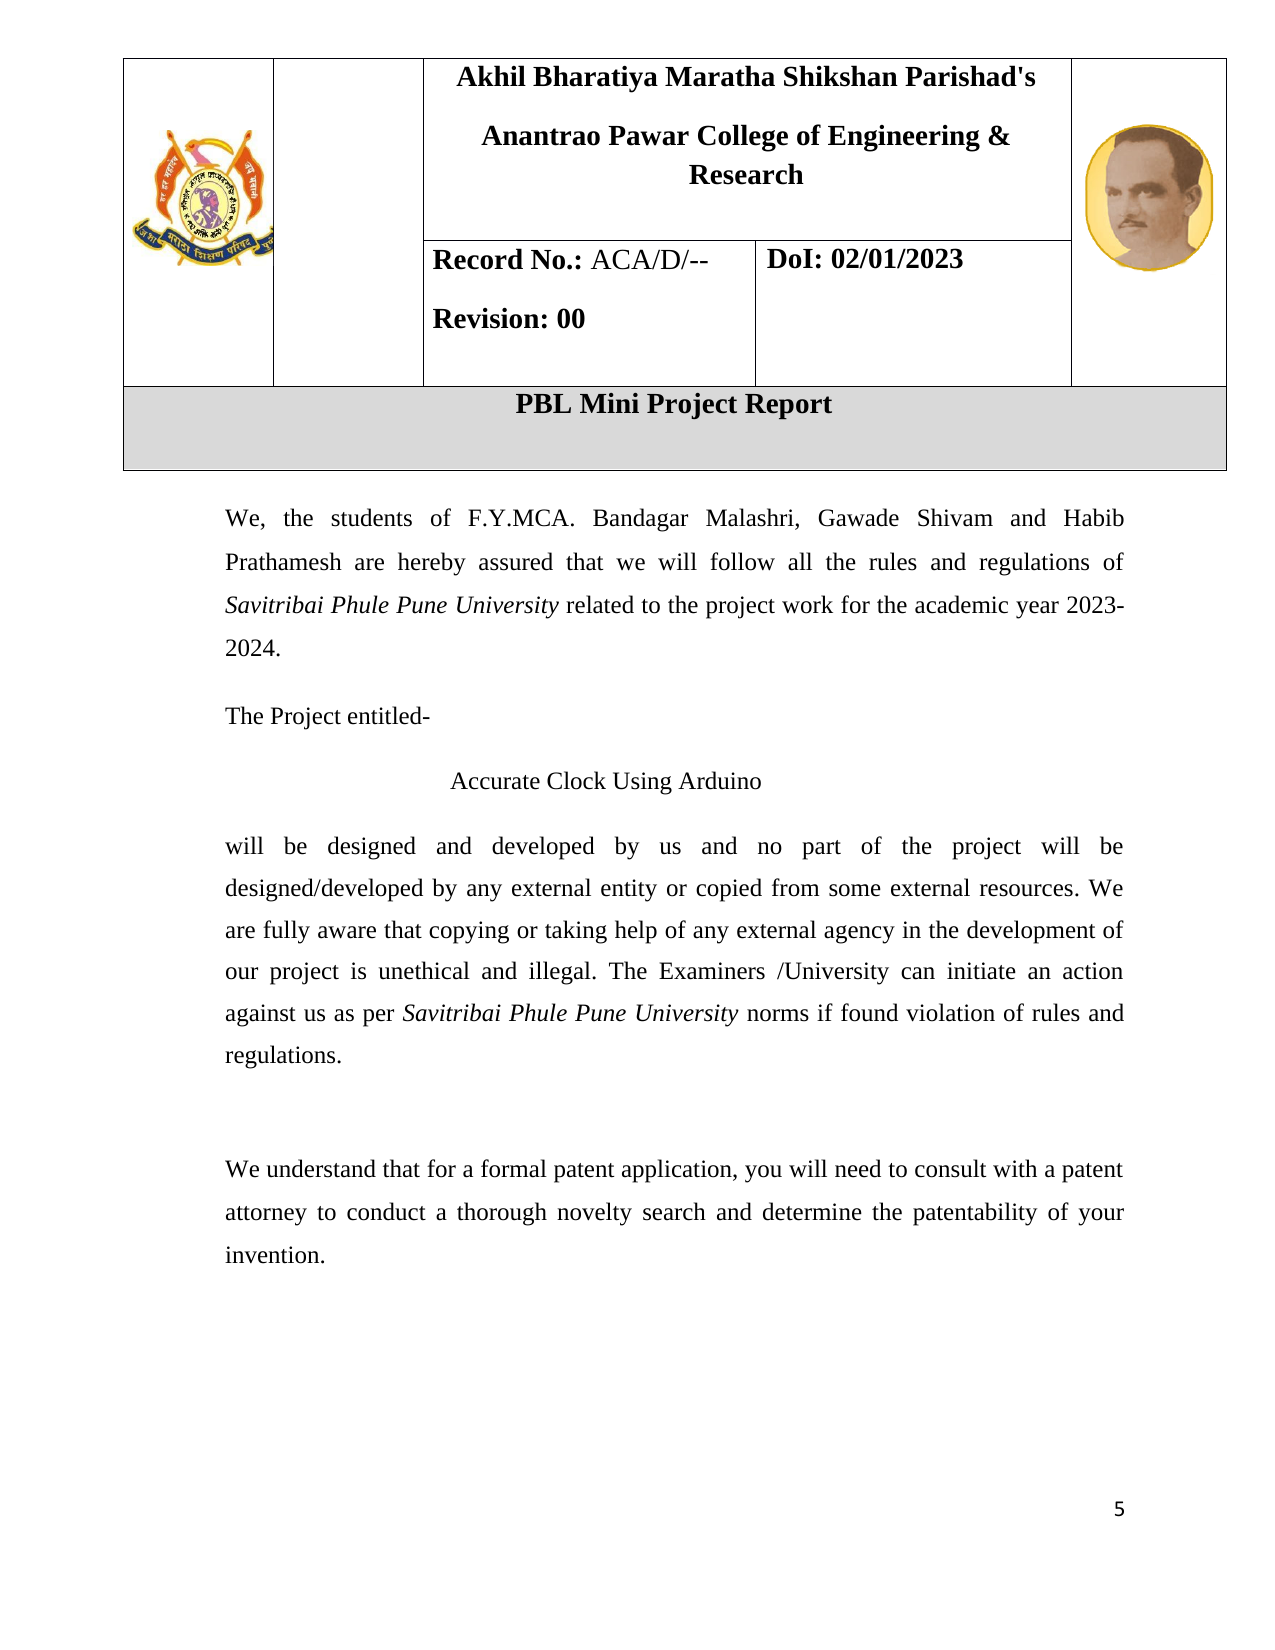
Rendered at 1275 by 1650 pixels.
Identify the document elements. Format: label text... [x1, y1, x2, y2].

text The Project entitled- [225, 701, 1125, 730]
text We understand that for a formal patent application, you will need to consult with a patent attorney to conduct a thorough novelty search and determine the patentability of your invention. [225, 1154, 1125, 1269]
text Accurate Clock Using Arduino [225, 766, 1125, 795]
picture [132, 130, 274, 266]
picture [1080, 120, 1216, 275]
text will be designed and developed by us and no part of the project will be designed/developed by any external entity or copied from some external resources. We are fully aware that copying or taking help of any external agency in the development of our project is unethical and illegal. The Examiners /University can initiate an action against us as per Savitribai Phule Pune University norms if found violation of rules and regulations. [225, 831, 1125, 1068]
text We, the students of F.Y.MCA. Bandagar Malashri, Gawade Shivam and Habib Prathamesh are hereby assured that we will follow all the rules and regulations of Savitribai Phule Pune University related to the project work for the academic year 2023-2024. [225, 503, 1125, 662]
